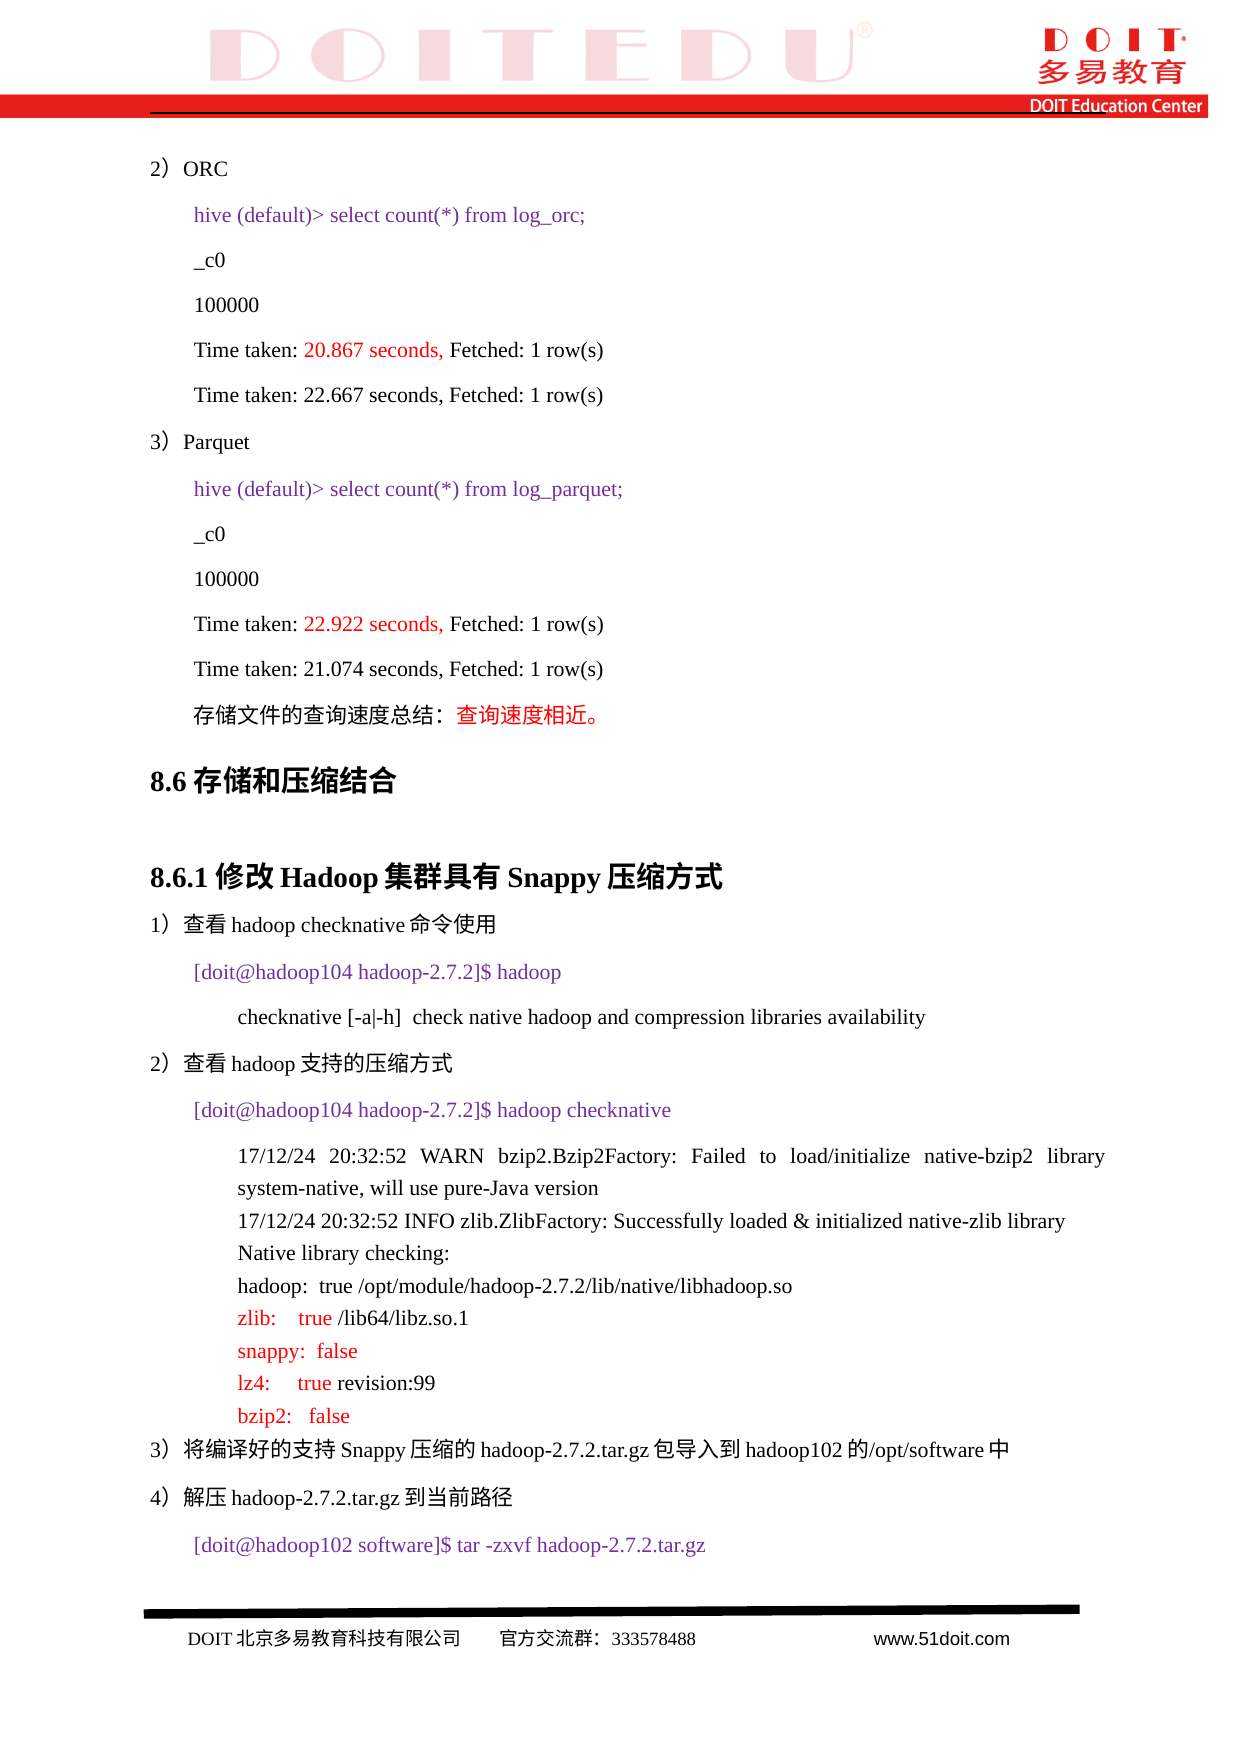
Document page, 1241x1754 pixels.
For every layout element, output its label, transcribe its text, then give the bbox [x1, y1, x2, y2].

text 存储文件的查询速度总结：查询速度相近。 [194, 698, 1106, 730]
text 2）ORC [150, 150, 1106, 183]
text 4）解压hadoop-2.7.2.tar.gz到当前路径 [150, 1480, 1106, 1512]
text 17/12/24 20:32:52 WARN bzip2.Bzip2Factory: Failed to load/initialize native-bzip2 library system-native, will use pure-Java version [237, 1139, 1106, 1204]
subtitle 8.6.1 修改Hadoop集群具有Snappy压缩方式 [150, 842, 1106, 907]
text [doit@hadoop102 software]$ tar -zxvf hadoop-2.7.2.tar.gz [150, 1528, 1106, 1561]
text _c0 [194, 243, 1106, 276]
text [doit@hadoop104 hadoop-2.7.2]$ hadoop [150, 955, 1106, 988]
text 3）Parquet [150, 424, 1106, 456]
text hive (default)> select count(*) from log_orc; [194, 198, 1106, 231]
subtitle 8.6 存储和压缩结合 [150, 746, 1106, 811]
text Time taken: 20.867 seconds, Fetched: 1 row(s) [194, 334, 1106, 366]
text hadoop: true /opt/module/hadoop-2.7.2/lib/native/libhadoop.so [237, 1269, 1106, 1301]
text 100000 [194, 289, 1106, 321]
text hive (default)> select count(*) from log_parquet; [194, 472, 1106, 505]
text lz4: true revision:99 [237, 1366, 1106, 1399]
text [doit@hadoop104 hadoop-2.7.2]$ hadoop checknative [150, 1094, 1106, 1126]
text 1）查看hadoop checknative命令使用 [150, 907, 1106, 939]
text 2）查看hadoop支持的压缩方式 [150, 1046, 1106, 1078]
text checknative [-a|-h] check native hadoop and compression libraries availability [150, 1000, 1106, 1033]
text zlib: true /lib64/libz.so.1 [237, 1301, 1106, 1334]
picture [0, 14, 1209, 118]
text 17/12/24 20:32:52 INFO zlib.ZlibFactory: Successfully loaded & initialized native-zlib library [237, 1204, 1106, 1236]
text Time taken: 22.667 seconds, Fetched: 1 row(s) [194, 379, 1106, 411]
text bzip2: false [237, 1399, 1106, 1431]
text Time taken: 22.922 seconds, Fetched: 1 row(s) [194, 608, 1106, 640]
text _c0 [194, 517, 1106, 550]
text 100000 [194, 562, 1106, 595]
text Native library checking: [237, 1236, 1106, 1269]
text snappy: false [237, 1334, 1106, 1366]
text Time taken: 21.074 seconds, Fetched: 1 row(s) [194, 653, 1106, 685]
text 3）将编译好的支持Snappy压缩的hadoop-2.7.2.tar.gz包导入到hadoop102的/opt/software中 [150, 1431, 1106, 1464]
